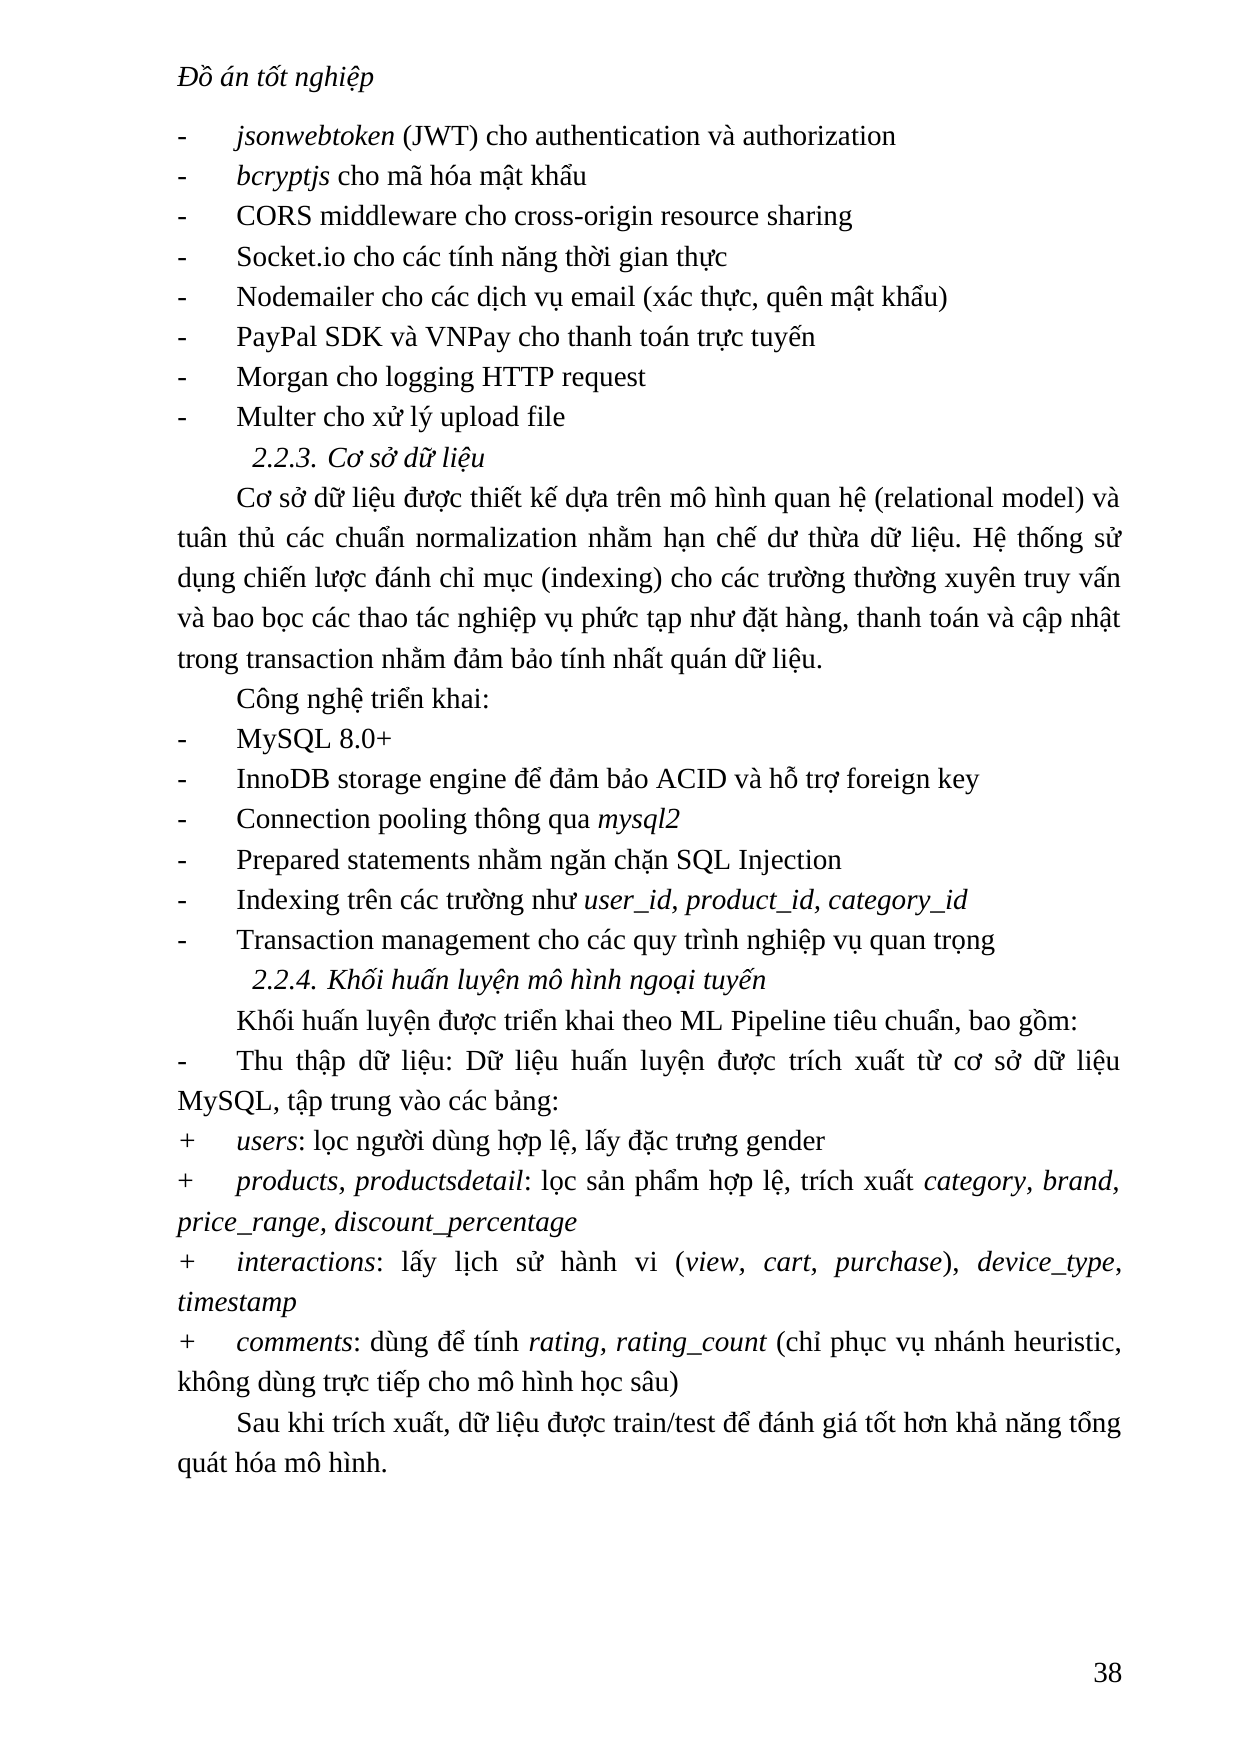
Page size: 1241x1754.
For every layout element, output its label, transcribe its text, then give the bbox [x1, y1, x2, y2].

text Khối huấn luyện được triển khai theo ML Pipeline tiêu chuẩn, bao gồm: [177, 1003, 1122, 1036]
text - Morgan cho logging HTTP request [177, 359, 1122, 393]
text + interactions: lấy lịch sử hành vi (view, cart, purchase), device_type, timestamp [177, 1244, 1122, 1318]
text Sau khi trích xuất, dữ liệu được train/test để đánh giá tốt hơn khả năng tổng quát hóa mô hình. [177, 1405, 1122, 1478]
text - Multer cho xử lý upload file [177, 399, 1122, 433]
text - Connection pooling thông qua mysql2 [177, 802, 1122, 835]
text - jsonwebtoken (JWT) cho authentication và authorization [177, 118, 1122, 152]
text - MySQL 8.0+ [177, 721, 1122, 755]
text - Nodemailer cho các dịch vụ email (xác thực, quên mật khẩu) [177, 279, 1122, 312]
text - Transaction management cho các quy trình nghiệp vụ quan trọng [177, 922, 1122, 956]
subtitle Khối huấn luyện mô hình ngoại tuyến [252, 962, 1122, 996]
text - Prepared statements nhằm ngăn chặn SQL Injection [177, 842, 1122, 875]
text + comments: dùng để tính rating, rating_count (chỉ phục vụ nhánh heuristic, không dùng trực tiếp cho mô hình học sâu) [177, 1324, 1122, 1398]
text - bcryptjs cho mã hóa mật khẩu [177, 158, 1122, 192]
text - Socket.io cho các tính năng thời gian thực [177, 239, 1122, 272]
text + products, productsdetail: lọc sản phẩm hợp lệ, trích xuất category, brand, price_range, discount_percentage [177, 1163, 1122, 1237]
text - CORS middleware cho cross-origin resource sharing [177, 198, 1122, 232]
text + users: lọc người dùng hợp lệ, lấy đặc trưng gender [177, 1123, 1122, 1157]
text - Thu thập dữ liệu: Dữ liệu huấn luyện được trích xuất từ cơ sở dữ liệu MySQL, tập trung vào các bảng: [177, 1043, 1122, 1117]
text Công nghệ triển khai: [177, 681, 1122, 714]
text - PayPal SDK và VNPay cho thanh toán trực tuyến [177, 319, 1122, 353]
text Cơ sở dữ liệu được thiết kế dựa trên mô hình quan hệ (relational model) và tuân thủ các chuẩn normalization nhằm hạn chế dư thừa dữ liệu. Hệ thống sử dụng chiến lược đánh chỉ mục (indexing) cho các trường thường xuyên truy vấn và bao bọc các thao tác nghiệp vụ phức tạp như đặt hàng, thanh toán và cập nhật trong transaction nhằm đảm bảo tính nhất quán dữ liệu. [177, 480, 1122, 674]
subtitle Cơ sở dữ liệu [252, 440, 1122, 473]
text - InnoDB storage engine để đảm bảo ACID và hỗ trợ foreign key [177, 761, 1122, 795]
text - Indexing trên các trường như user_id, product_id, category_id [177, 882, 1122, 916]
